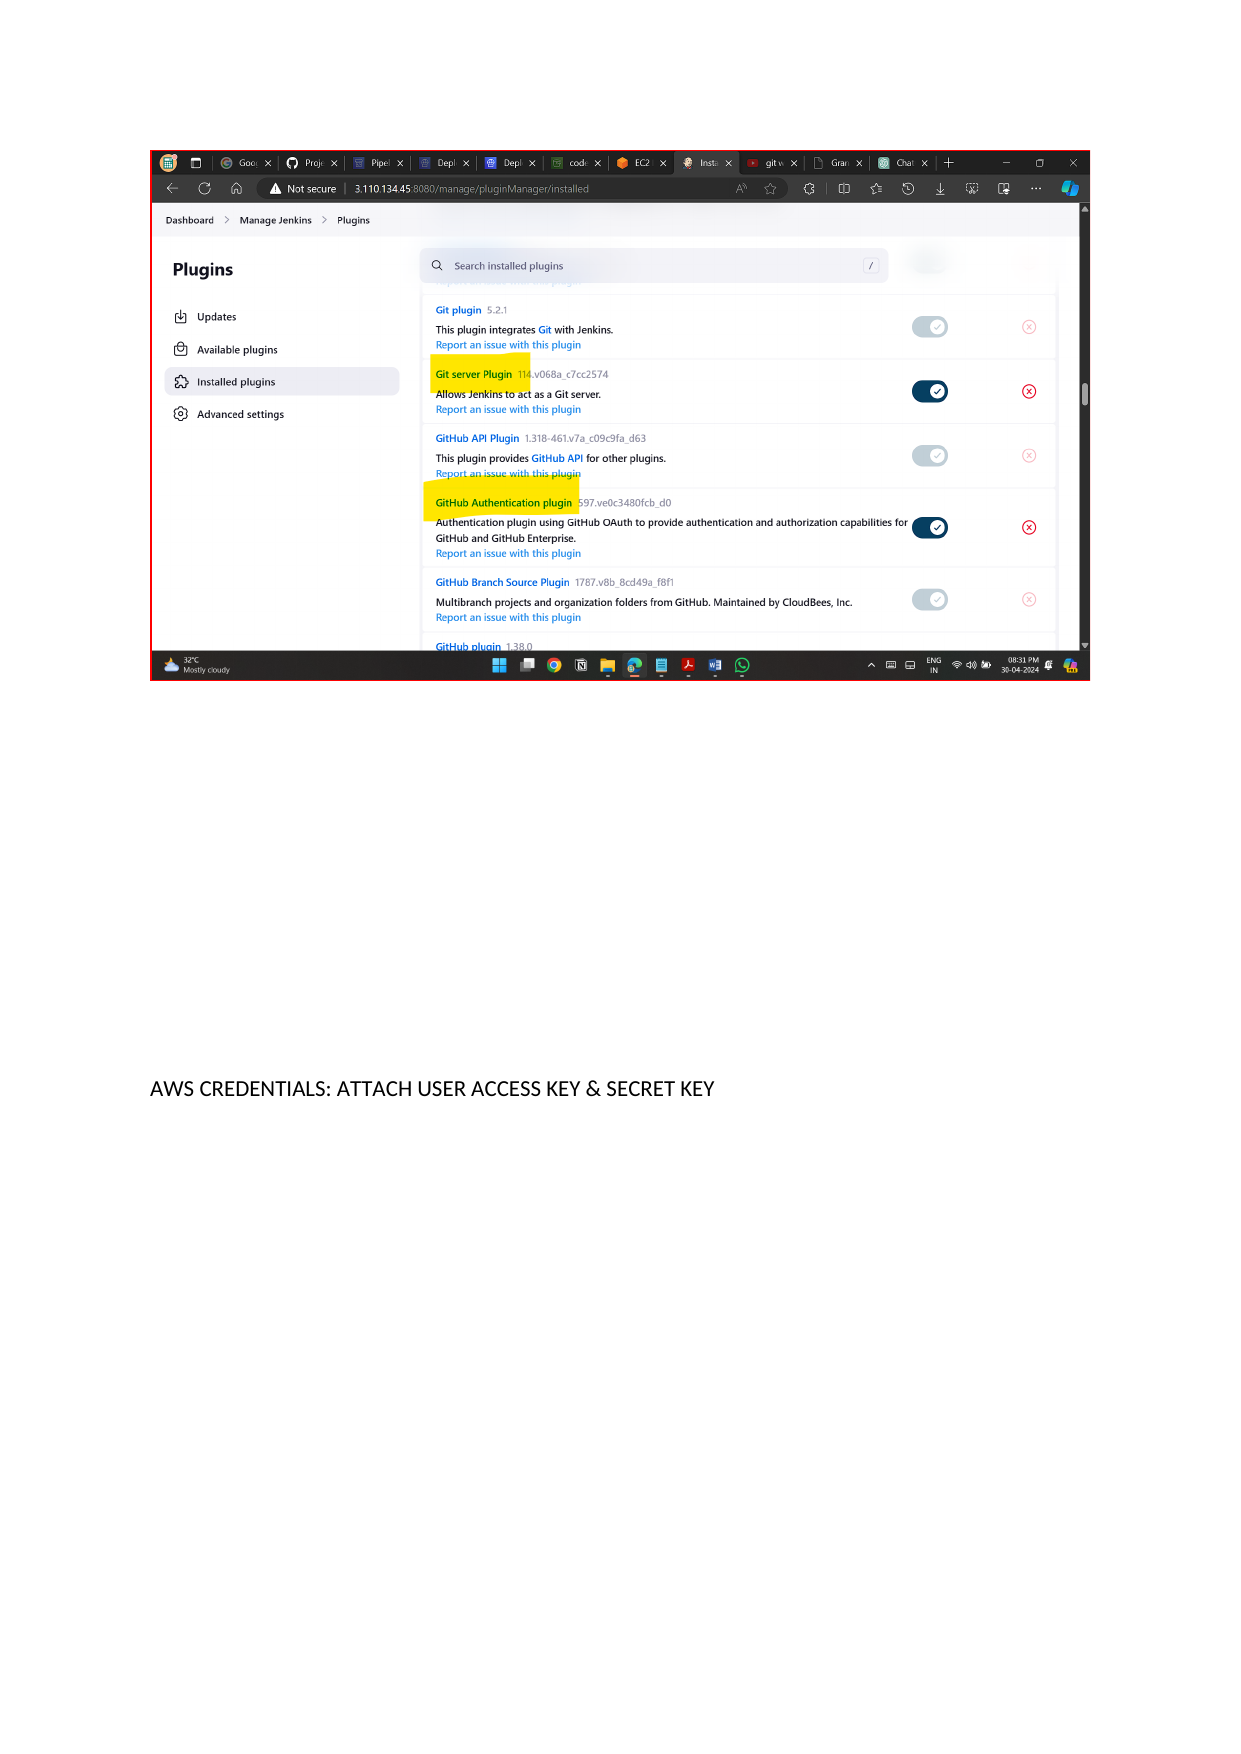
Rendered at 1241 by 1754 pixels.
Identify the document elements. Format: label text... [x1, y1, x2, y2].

picture [150, 150, 1091, 681]
text AWS CREDENTIALS: ATTACH USER ACCESS KEY & SECRET KEY [150, 1074, 1090, 1102]
